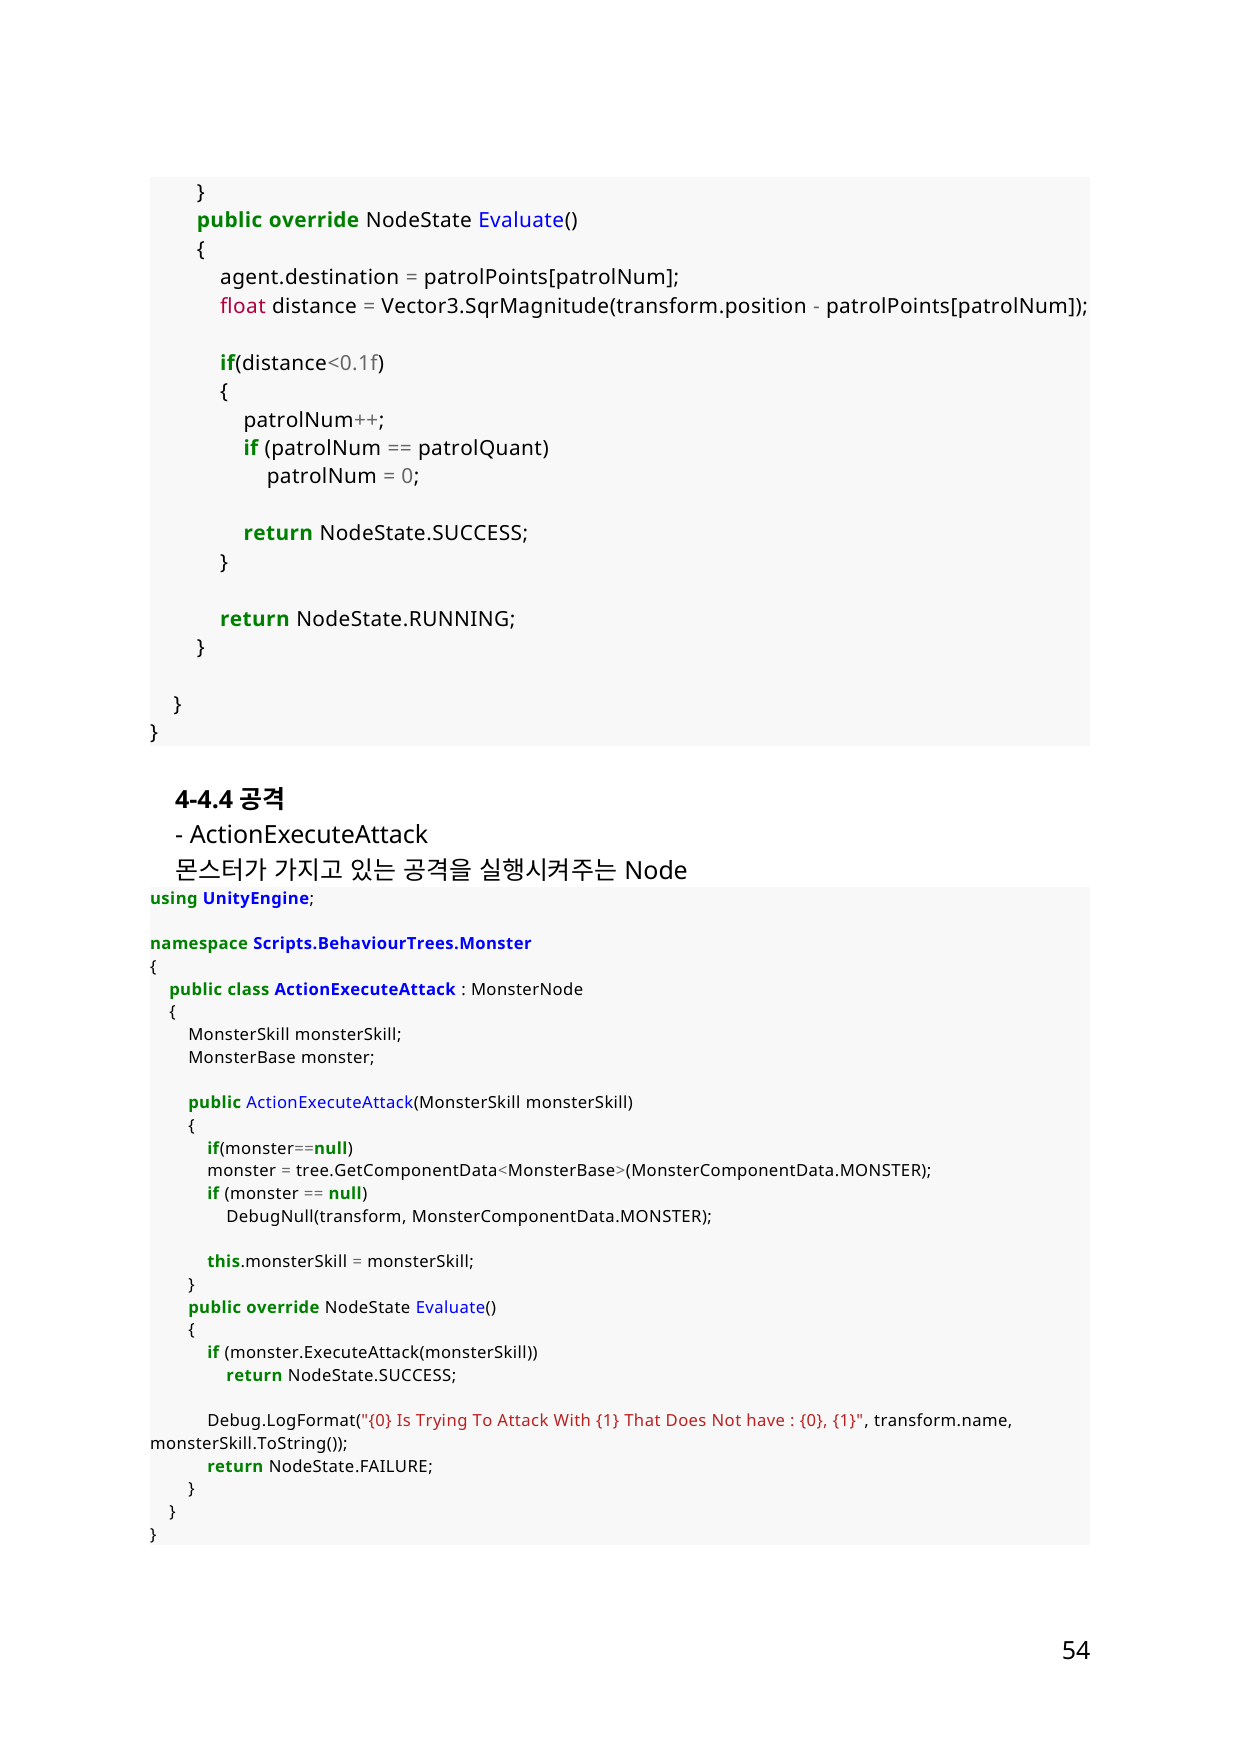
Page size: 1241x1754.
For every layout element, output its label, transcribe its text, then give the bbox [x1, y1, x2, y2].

text return NodeState.FAILURE; [150, 1454, 1090, 1477]
text { [150, 1114, 1090, 1136]
text return NodeState.SUCCESS; [150, 518, 1090, 547]
text } [150, 1273, 1090, 1295]
text { [150, 955, 1090, 977]
text patrolNum++; [150, 405, 1090, 433]
text } [150, 689, 1090, 717]
text 몬스터가 가지고 있는 공격을 실행시켜주는 Node [150, 850, 1090, 887]
text { [150, 1318, 1090, 1341]
text MonsterBase monster; [150, 1046, 1090, 1068]
text } [150, 1522, 1090, 1545]
text agent.destination = patrolPoints[patrolNum]; [150, 262, 1090, 291]
text } [150, 632, 1090, 661]
text if (patrolNum == patrolQuant) [150, 433, 1090, 462]
text namespace Scripts.BehaviourTrees.Monster [150, 932, 1090, 955]
text monster = tree.GetComponentData<MonsterBase>(MonsterComponentData.MONSTER); [150, 1159, 1090, 1182]
text if (monster.ExecuteAttack(monsterSkill)) [150, 1341, 1090, 1363]
text } [150, 1500, 1090, 1522]
text public override NodeState Evaluate() [150, 1295, 1090, 1318]
text patrolNum = 0; [150, 462, 1090, 490]
text { [150, 376, 1090, 405]
text this.monsterSkill = monsterSkill; [150, 1250, 1090, 1273]
text return NodeState.SUCCESS; [150, 1363, 1090, 1386]
text { [150, 234, 1090, 262]
text } [150, 1477, 1090, 1500]
text public ActionExecuteAttack(MonsterSkill monsterSkill) [150, 1091, 1090, 1114]
text public override NodeState Evaluate() [150, 206, 1090, 234]
text float distance = Vector3.SqrMagnitude(transform.position - patrolPoints[patrolNum]); [150, 291, 1090, 319]
text DebugNull(transform, MonsterComponentData.MONSTER); [150, 1204, 1090, 1227]
text MonsterSkill monsterSkill; [150, 1023, 1090, 1046]
text } [150, 547, 1090, 575]
text if (monster == null) [150, 1182, 1090, 1204]
text Debug.LogFormat("{0} Is Trying To Attack With {1} That Does Not have : {0}, {1}", transform.name, monsterSkill.ToString()); [150, 1409, 1090, 1454]
text if(distance<0.1f) [150, 348, 1090, 376]
text - ActionExecuteAttack [150, 816, 1090, 850]
text { [150, 1000, 1090, 1023]
text using UnityEngine; [150, 887, 1090, 909]
text public class ActionExecuteAttack : MonsterNode [150, 977, 1090, 1000]
text 4-4.4 공격 [150, 780, 1090, 816]
text } [150, 717, 1090, 746]
text if(monster==null) [150, 1136, 1090, 1159]
text return NodeState.RUNNING; [150, 604, 1090, 632]
text } [150, 177, 1090, 206]
